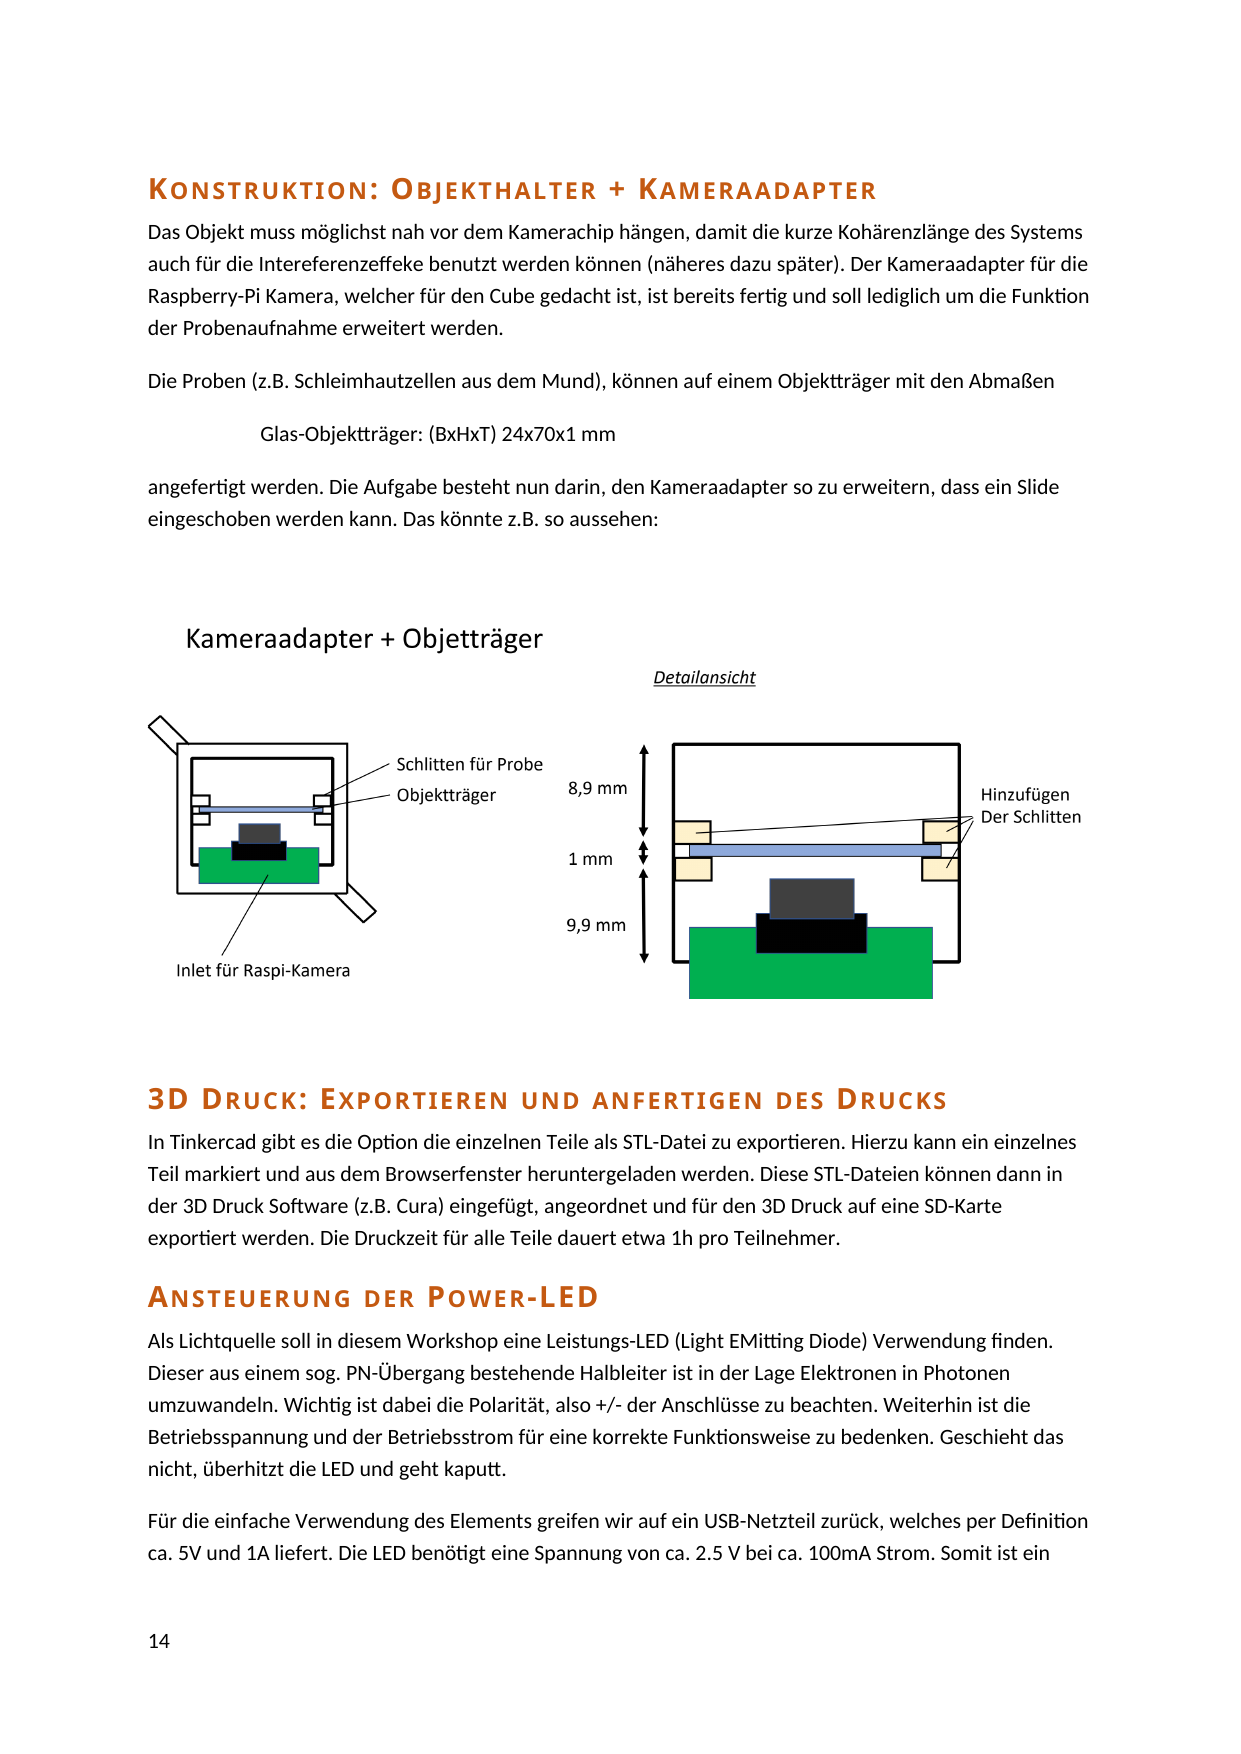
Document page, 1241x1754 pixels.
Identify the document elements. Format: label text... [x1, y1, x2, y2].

text angefertigt werden. Die Aufgabe besteht nun darin, den Kameraadapter so zu erweitern, dass ein Slide eingeschoben werden kann. Das könnte z.B. so aussehen: [148, 473, 1093, 532]
text Die Proben (z.B. Schleimhautzellen aus dem Mund), können auf einem Objektträger mit den Abmaßen [148, 367, 1093, 394]
subtitle Ansteuerung der Power-LED [148, 1277, 1093, 1316]
text In Tinkercad gibt es die Option die einzelnen Teile als STL-Datei zu exportieren. Hierzu kann ein einzelnes Teil markiert und aus dem Browserfenster heruntergeladen werden. Diese STL-Dateien können dann in der 3D Druck Software (z.B. Cura) eingefügt, angeordnet und für den 3D Druck auf eine SD-Karte exportiert werden. Die Druckzeit für alle Teile dauert etwa 1h pro Teilnehmer. [148, 1128, 1093, 1251]
text Als Lichtquelle soll in diesem Workshop eine Leistungs-LED (Light EMitting Diode) Verwendung finden. Dieser aus einem sog. PN-Übergang bestehende Halbleiter ist in der Lage Elektronen in Photonen umzuwandeln. Wichtig ist dabei die Polarität, also +/- der Anschlüsse zu beachten. Weiterhin ist die Betriebsspannung und der Betriebsstrom für eine korrekte Funktionsweise zu bedenken. Geschieht das nicht, überhitzt die LED und geht kaputt. [148, 1327, 1093, 1481]
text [148, 1508, 1093, 1566]
text Glas-Objektträger: (BxHxT) 24x70x1 mm [260, 420, 1093, 447]
subtitle 3D Druck: Exportieren und anfertigen des Drucks [148, 1078, 1093, 1118]
text Das Objekt muss möglichst nah vor dem Kamerachip hängen, damit die kurze Kohärenzlänge des Systems auch für die Intereferenzeffeke benutzt werden können (näheres dazu später). Der Kameraadapter für die Raspberry-Pi Kamera, welcher für den Cube gedacht ist, ist bereits fertig und soll lediglich um die Funktion der Probenaufnahme erweitert werden. [148, 218, 1093, 341]
subtitle Konstruktion: Objekthalter + Kameraadapter [148, 168, 1093, 208]
